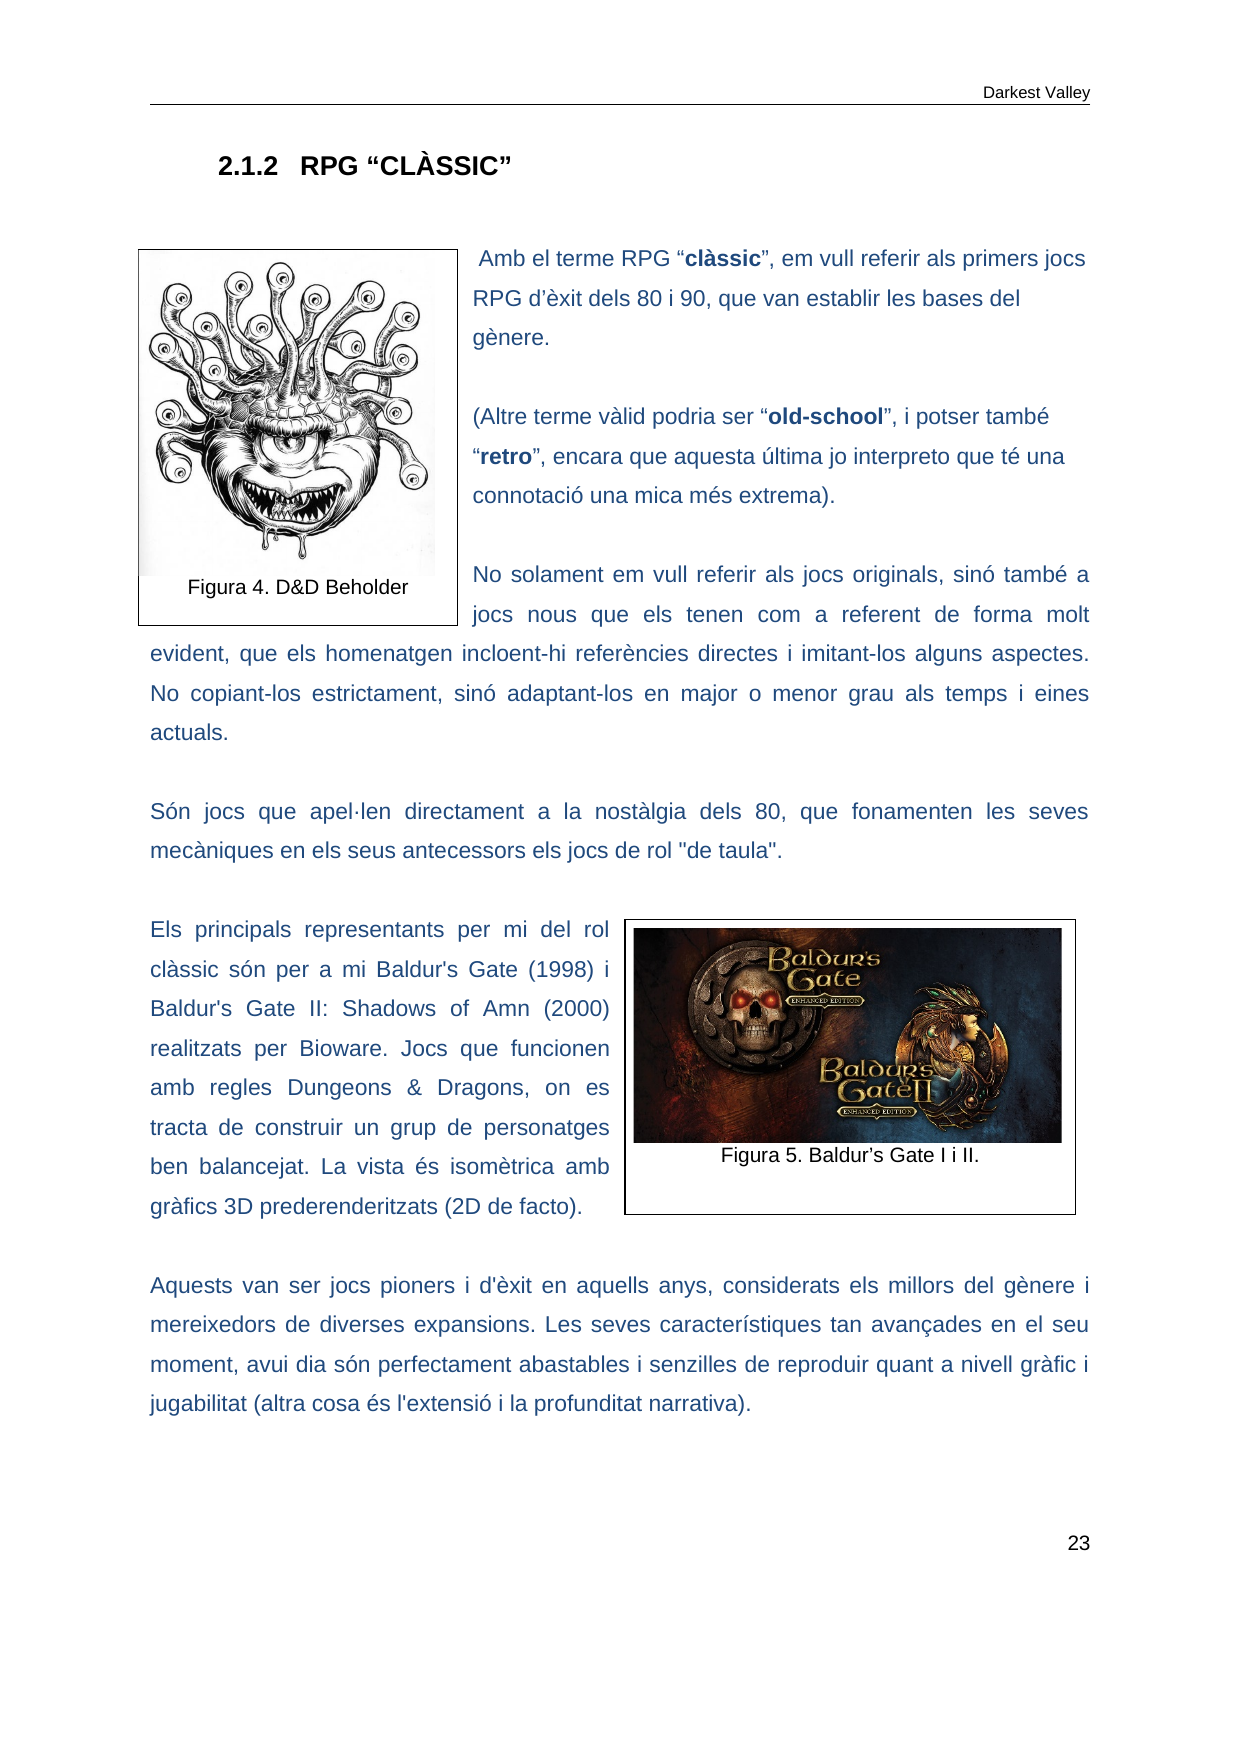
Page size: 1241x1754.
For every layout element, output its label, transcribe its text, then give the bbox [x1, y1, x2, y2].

text (Altre terme vàlid podria ser “old-school”, i potser també “retro”, encara que aquesta última jo interpreto que té una connotació una mica més extrema). [458, 403, 1090, 508]
table_header Figura 5. Baldur’s Gate I i II. [626, 920, 1075, 1213]
subtitle 2.1.2 RPG “CLÀSSIC” [218, 150, 1090, 181]
text No solament em vull referir als jocs originals, sinó també a jocs nous que els tenen com a referent de forma molt evident, que els homenatgen incloent-hi referències directes i imitant-los alguns aspectes. No copiant-los estrictament, sinó adaptant-los en major o menor grau als temps i eines actuals. [150, 561, 1090, 745]
picture [633, 928, 1062, 1143]
table_header Figura 4. D&D Beholder [139, 250, 457, 625]
text Són jocs que apel·len directament a la nostàlgia dels 80, que fonamenten les seves mecàniques en els seus antecessors els jocs de rol "de taula". [150, 798, 1090, 864]
text Aquests van ser jocs pioners i d'èxit en aquells anys, considerats els millors del gènere i mereixedors de diverses expansions. Les seves característiques tan avançades en el seu moment, avui dia són perfectament abastables i senzilles de reproduir quant a nivell gràfic i jugabilitat (altra cosa és l'extensió i la profunditat narrativa). [150, 1272, 1090, 1417]
picture [138, 250, 435, 576]
text Amb el terme RPG “clàssic”, em vull referir als primers jocs RPG d’èxit dels 80 i 90, que van establir les bases del gènere. [150, 245, 1090, 351]
